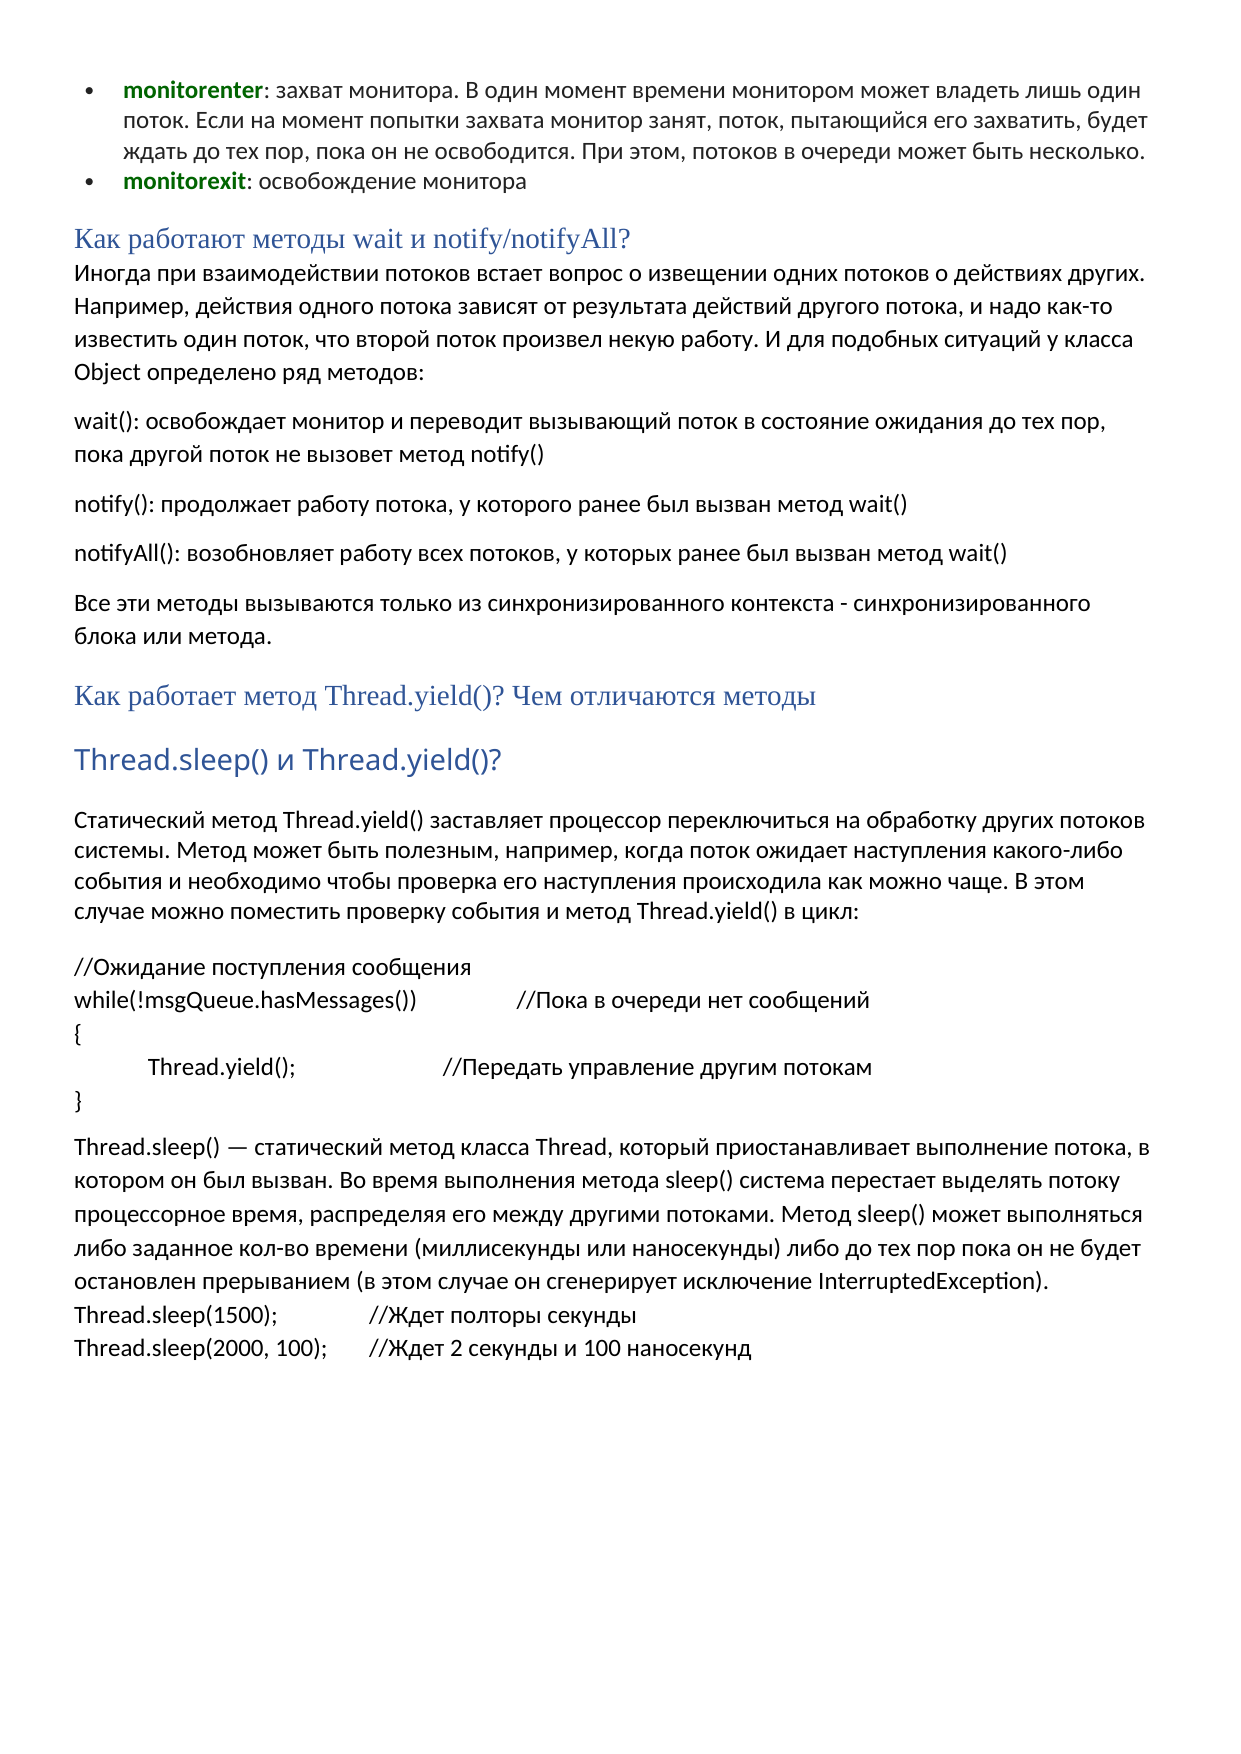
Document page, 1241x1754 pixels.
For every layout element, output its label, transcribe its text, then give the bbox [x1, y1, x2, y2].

text //Ожидание поступления сообщения [74, 951, 1152, 981]
list monitorexit: освобождение монитора [86, 165, 1152, 196]
text Thread.sleep(1500); //Ждет полторы секунды [74, 1299, 1152, 1329]
list monitorenter: захват монитора. В один момент времени монитором может владеть лишь один поток. Если на момент попытки захвата монитор занят, поток, пытающийся его захватить, будет ждать до тех пор, пока он не освободится. При этом, потоков в очереди может быть несколько. [86, 74, 1152, 165]
text Все эти методы вызываются только из синхронизированного контекста - синхронизированного блока или метода. [74, 587, 1152, 651]
text Иногда при взаимодействии потоков встает вопрос о извещении одних потоков о действиях других. Например, действия одного потока зависят от результата действий другого потока, и надо как-то известить один поток, что второй поток произвел некую работу. И для подобных ситуаций у класса Object определено ряд методов: [74, 257, 1152, 386]
subtitle Как работают методы wait и notify/notifyAll? [74, 221, 1152, 254]
text while(!msgQueue.hasMessages()) //Пока в очереди нет сообщений [74, 984, 1152, 1015]
text } [74, 1085, 1152, 1116]
text { [74, 1018, 1152, 1048]
text Thread.sleep() и Thread.yield()? [74, 739, 1152, 779]
text Thread.sleep() — статический метод класса Thread, который приостанавливает выполнение потока, в котором он был вызван. Во время выполнения метода sleep() система перестает выделять потоку процессорное время, распределяя его между другими потоками. Метод sleep() может выполняться либо заданное кол-во времени (миллисекунды или наносекунды) либо до тех пор пока он не будет остановлен прерыванием (в этом случае он сгенерирует исключение InterruptedException). [74, 1131, 1152, 1296]
subtitle Как работает метод Thread.yield()? Чем отличаются методы [74, 678, 1152, 711]
text Статический метод Thread.yield() заставляет процессор переключиться на обработку других потоков системы. Метод может быть полезным, например, когда поток ожидает наступления какого-либо события и необходимо чтобы проверка его наступления происходила как можно чаще. В этом случае можно поместить проверку события и метод Thread.yield() в цикл: [74, 804, 1152, 926]
text notifyAll(): возобновляет работу всех потоков, у которых ранее был вызван метод wait() [74, 537, 1152, 568]
text Thread.sleep(2000, 100); //Ждет 2 секунды и 100 наносекунд [74, 1332, 1152, 1363]
text wait(): освобождает монитор и переводит вызывающий поток в состояние ожидания до тех пор, пока другой поток не вызовет метод notify() [74, 405, 1152, 469]
text Thread.yield(); //Передать управление другим потокам [74, 1051, 1152, 1082]
text notify(): продолжает работу потока, у которого ранее был вызван метод wait() [74, 488, 1152, 518]
